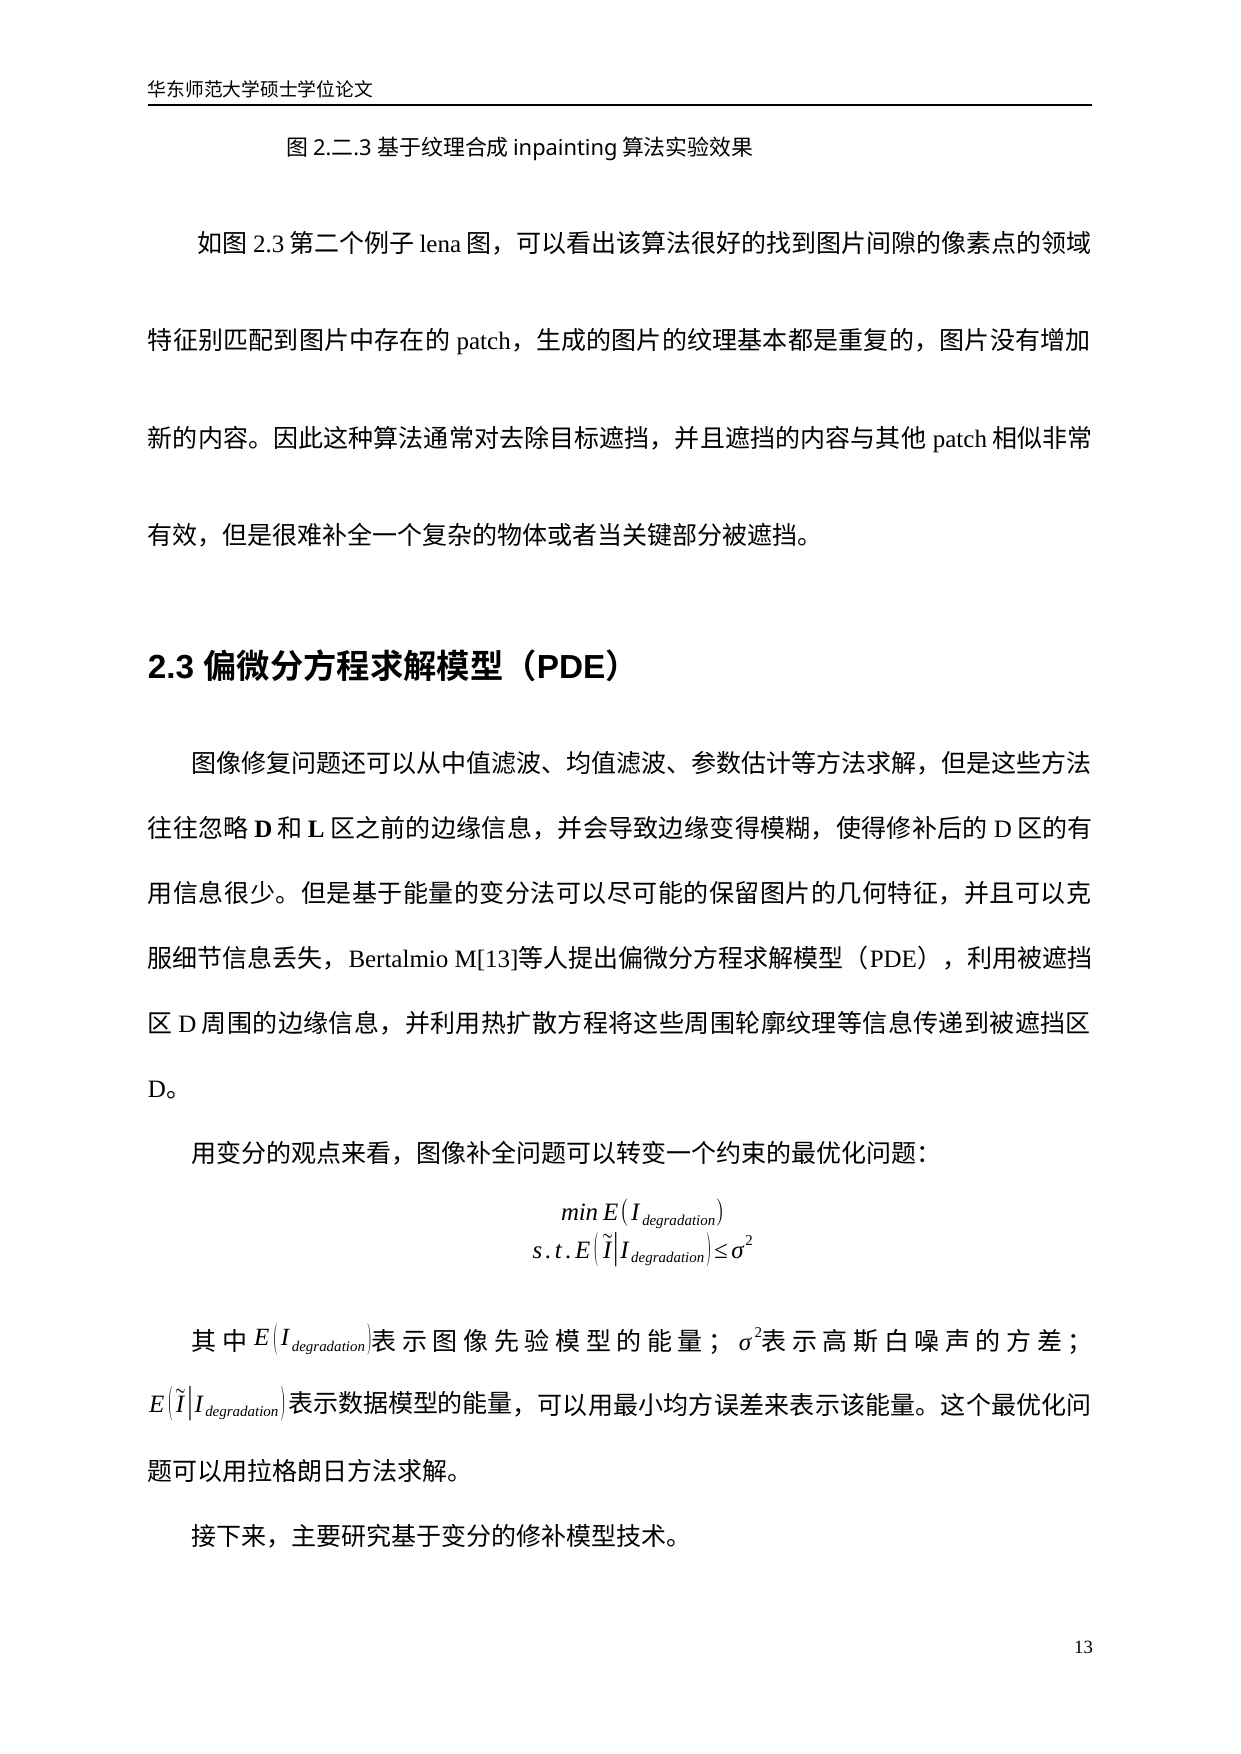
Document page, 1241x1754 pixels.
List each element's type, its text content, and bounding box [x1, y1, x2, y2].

subtitle 2.3 偏微分方程求解模型（PDE） [148, 631, 1092, 696]
text 接下来，主要研究基于变分的修补模型技术。 [148, 1502, 1092, 1567]
text 图像修复问题还可以从中值滤波、均值滤波、参数估计等方法求解，但是这些方法往往忽略D和L区之前的边缘信息，并会导致边缘变得模糊，使得修补后的D区的有用信息很少。但是基于能量的变分法可以尽可能的保留图片的几何特征，并且可以克服细节信息丢失，Bertalmio M[13]等人提出偏微分方程求解模型（PDE），利用被遮挡区D周围的边缘信息，并利用热扩散方程将这些周围轮廓纹理等信息传递到被遮挡区D。 [148, 1038, 1092, 1119]
text 图2.二.3 基于纹理合成inpainting算法实验效果 [148, 129, 1092, 162]
text 如图2.3第二个例子lena图，可以看出该算法很好的找到图片间隙的像素点的领域特征别匹配到图片中存在的patch，生成的图片的纹理基本都是重复的，图片没有增加新的内容。因此这种算法通常对去除目标遮挡，并且遮挡的内容与其他patch相似非常有效，但是很难补全一个复杂的物体或者当关键部分被遮挡。 [148, 209, 1092, 566]
text 用变分的观点来看，图像补全问题可以转变一个约束的最优化问题： [148, 1119, 1092, 1184]
text 图像修复问题还可以从中值滤波、均值滤波、参数估计等方法求解，但是这些方法往往忽略D和L区之前的边缘信息，并会导致边缘变得模糊，使得修补后的D区的有用信息很少。但是基于能量的变分法可以尽可能的保留图片的几何特征，并且可以克服细节信息丢失，Bertalmio M[13]等人提出偏微分方程求解模型（PDE），利用被遮挡区D周围的边缘信息，并利用热扩散方程将这些周围轮廓纹理等信息传递到被遮挡区D。 [148, 729, 1092, 1009]
text 其中表示图像先验模型的能量；表示高斯白噪声的方差；，可以用最小均方误差来表示该能量。这个最优化问题可以用拉格朗日方法求解。 [148, 1307, 1092, 1502]
